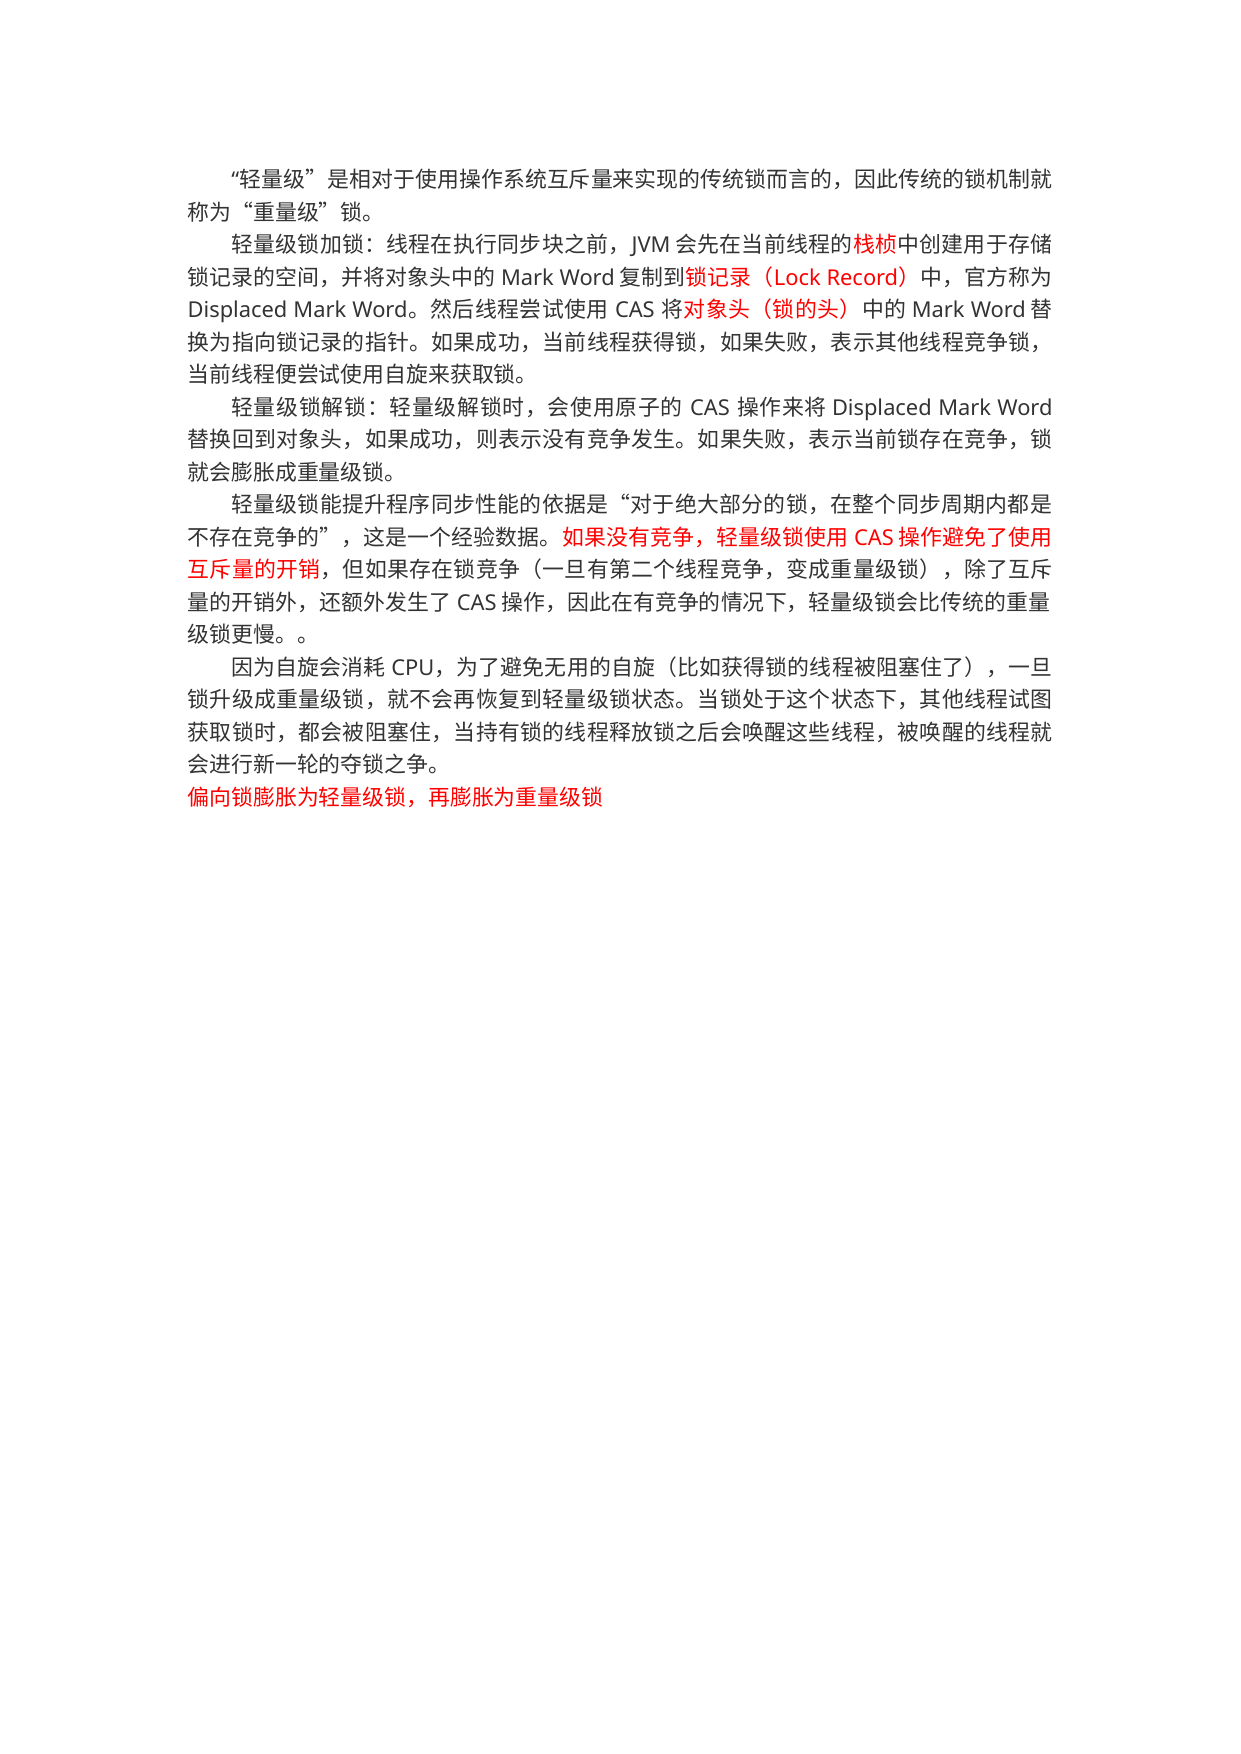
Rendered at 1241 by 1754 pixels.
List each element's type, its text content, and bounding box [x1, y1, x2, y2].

text 轻量级锁解锁：轻量级解锁时，会使用原子的 CAS 操作来将Displaced Mark Word替换回到对象头，如果成功，则表示没有竞争发生。如果失败，表示当前锁存在竞争，锁就会膨胀成重量级锁。 [187, 389, 1053, 487]
text 因为自旋会消耗 CPU，为了避免无用的自旋（比如获得锁的线程被阻塞住了），一旦锁升级成重量级锁，就不会再恢复到轻量级锁状态。当锁处于这个状态下，其他线程试图获取锁时，都会被阻塞住，当持有锁的线程释放锁之后会唤醒这些线程，被唤醒的线程就会进行新一轮的夺锁之争。 [187, 649, 1053, 779]
text 轻量级锁加锁：线程在执行同步块之前，JVM会先在当前线程的栈桢中创建用于存储锁记录的空间，并将对象头中的Mark Word复制到锁记录（Lock Record）中，官方称为Displaced Mark Word。然后线程尝试使用 CAS 将对象头（锁的头）中的Mark Word替换为指向锁记录的指针。如果成功，当前线程获得锁，如果失败，表示其他线程竞争锁，当前线程便尝试使用自旋来获取锁。 [187, 227, 1053, 389]
text 偏向锁膨胀为轻量级锁，再膨胀为重量级锁 [187, 779, 1053, 812]
text 轻量级锁能提升程序同步性能的依据是“对于绝大部分的锁，在整个同步周期内都是不存在竞争的”，这是一个经验数据。如果没有竞争，轻量级锁使用CAS操作避免了使用互斥量的开销，但如果存在锁竞争（一旦有第二个线程竞争，变成重量级锁），除了互斥量的开销外，还额外发生了CAS操作，因此在有竞争的情况下，轻量级锁会比传统的重量级锁更慢。。 [187, 487, 1053, 649]
text “轻量级”是相对于使用操作系统互斥量来实现的传统锁而言的，因此传统的锁机制就称为“重量级”锁。 [187, 162, 1053, 227]
